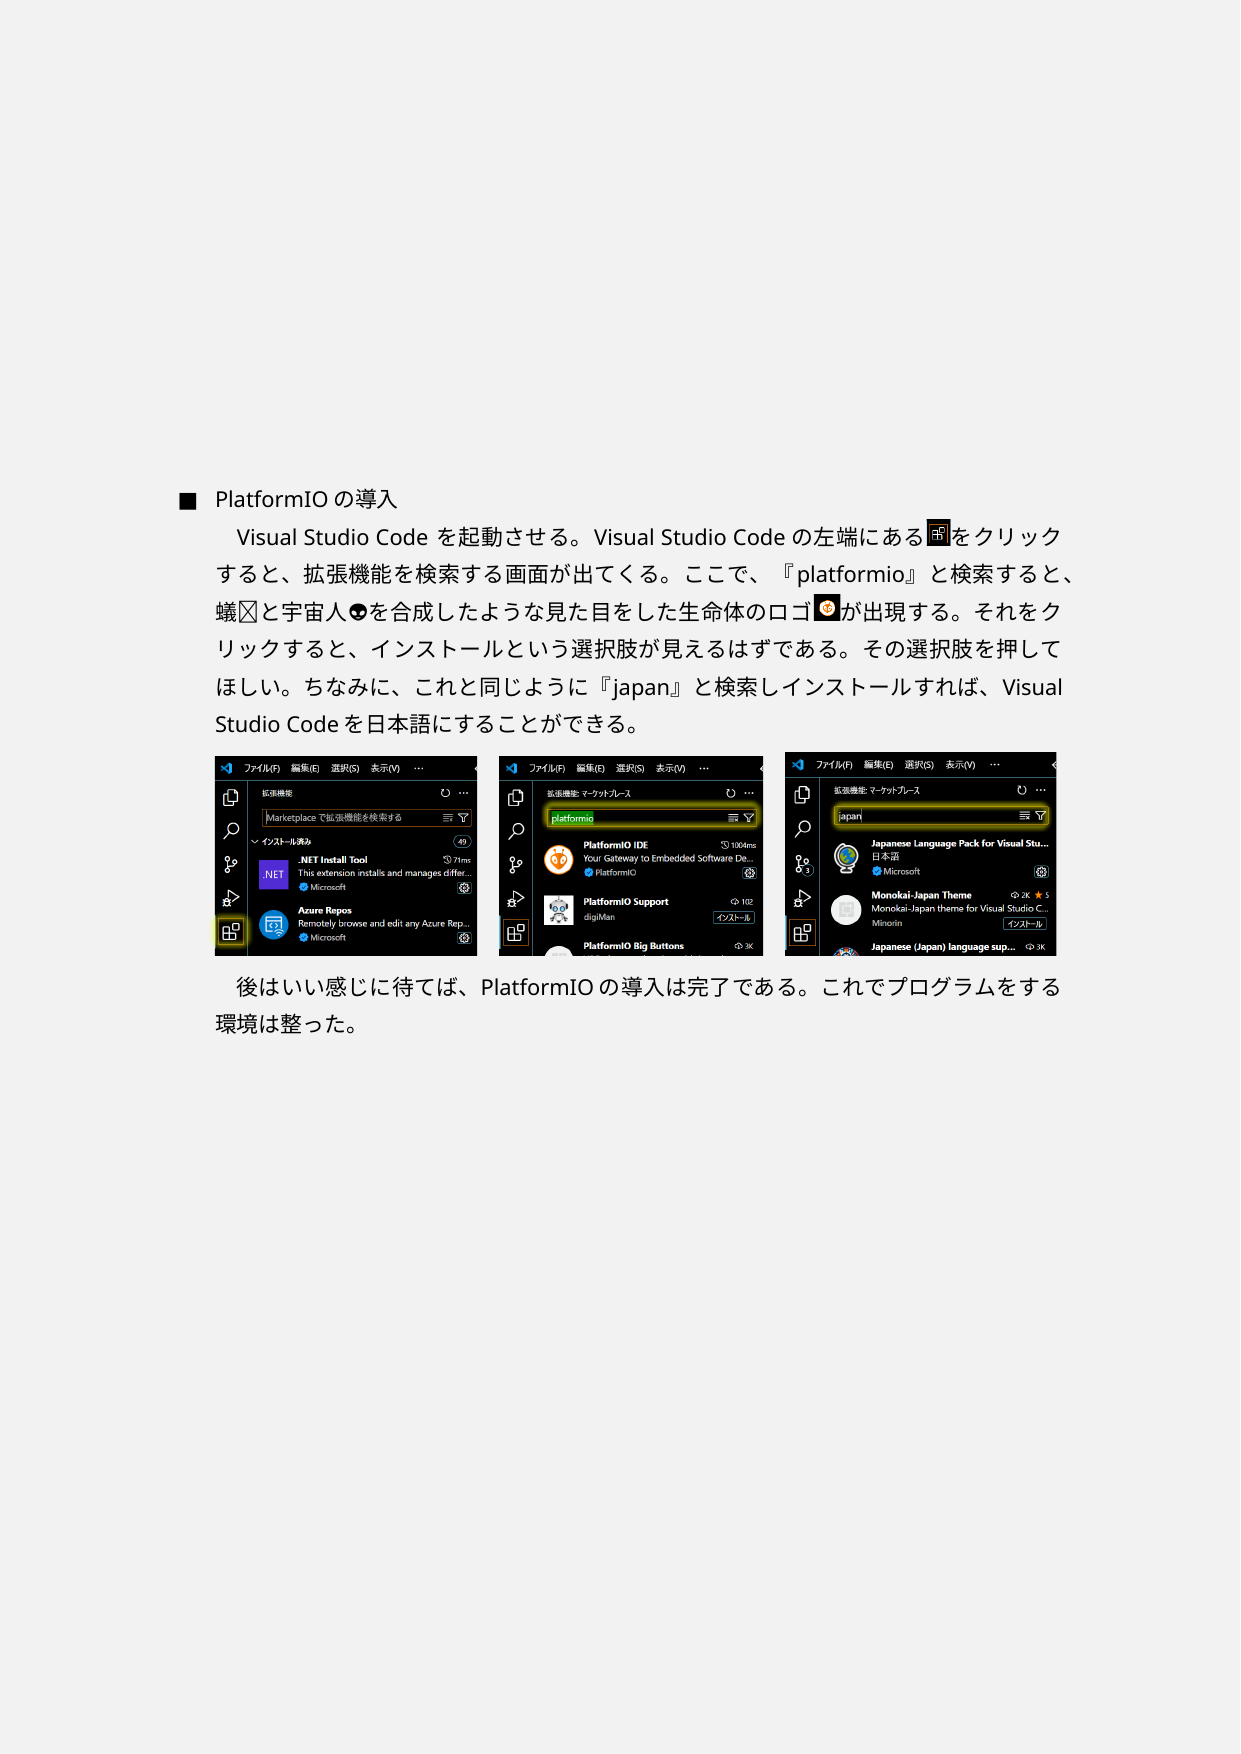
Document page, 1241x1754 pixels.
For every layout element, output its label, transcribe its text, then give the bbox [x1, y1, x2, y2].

picture [813, 594, 841, 621]
list PlatformIOの導入 [177, 479, 1063, 517]
picture [926, 519, 951, 546]
list 後はいい感じに待てば、PlatformIOの導入は完了である。これでプログラムをする環境は整った。 [215, 967, 1063, 1042]
list Visual Studio Code を起動させる。Visual Studio Codeの左端にあるをクリックすると、拡張機能を検索する画面が出てくる。ここで、『platformio』と検索すると、蟻と宇宙人を合成したような見た目をした生命体のロゴが出現する。それをクリックすると、インストールという選択肢が見えるはずである。その選択肢を押してほしい。ちなみに、これと同じように『japan』と検索しインストールすれば、Visual Studio Codeを日本語にすることができる。 [215, 517, 1063, 742]
